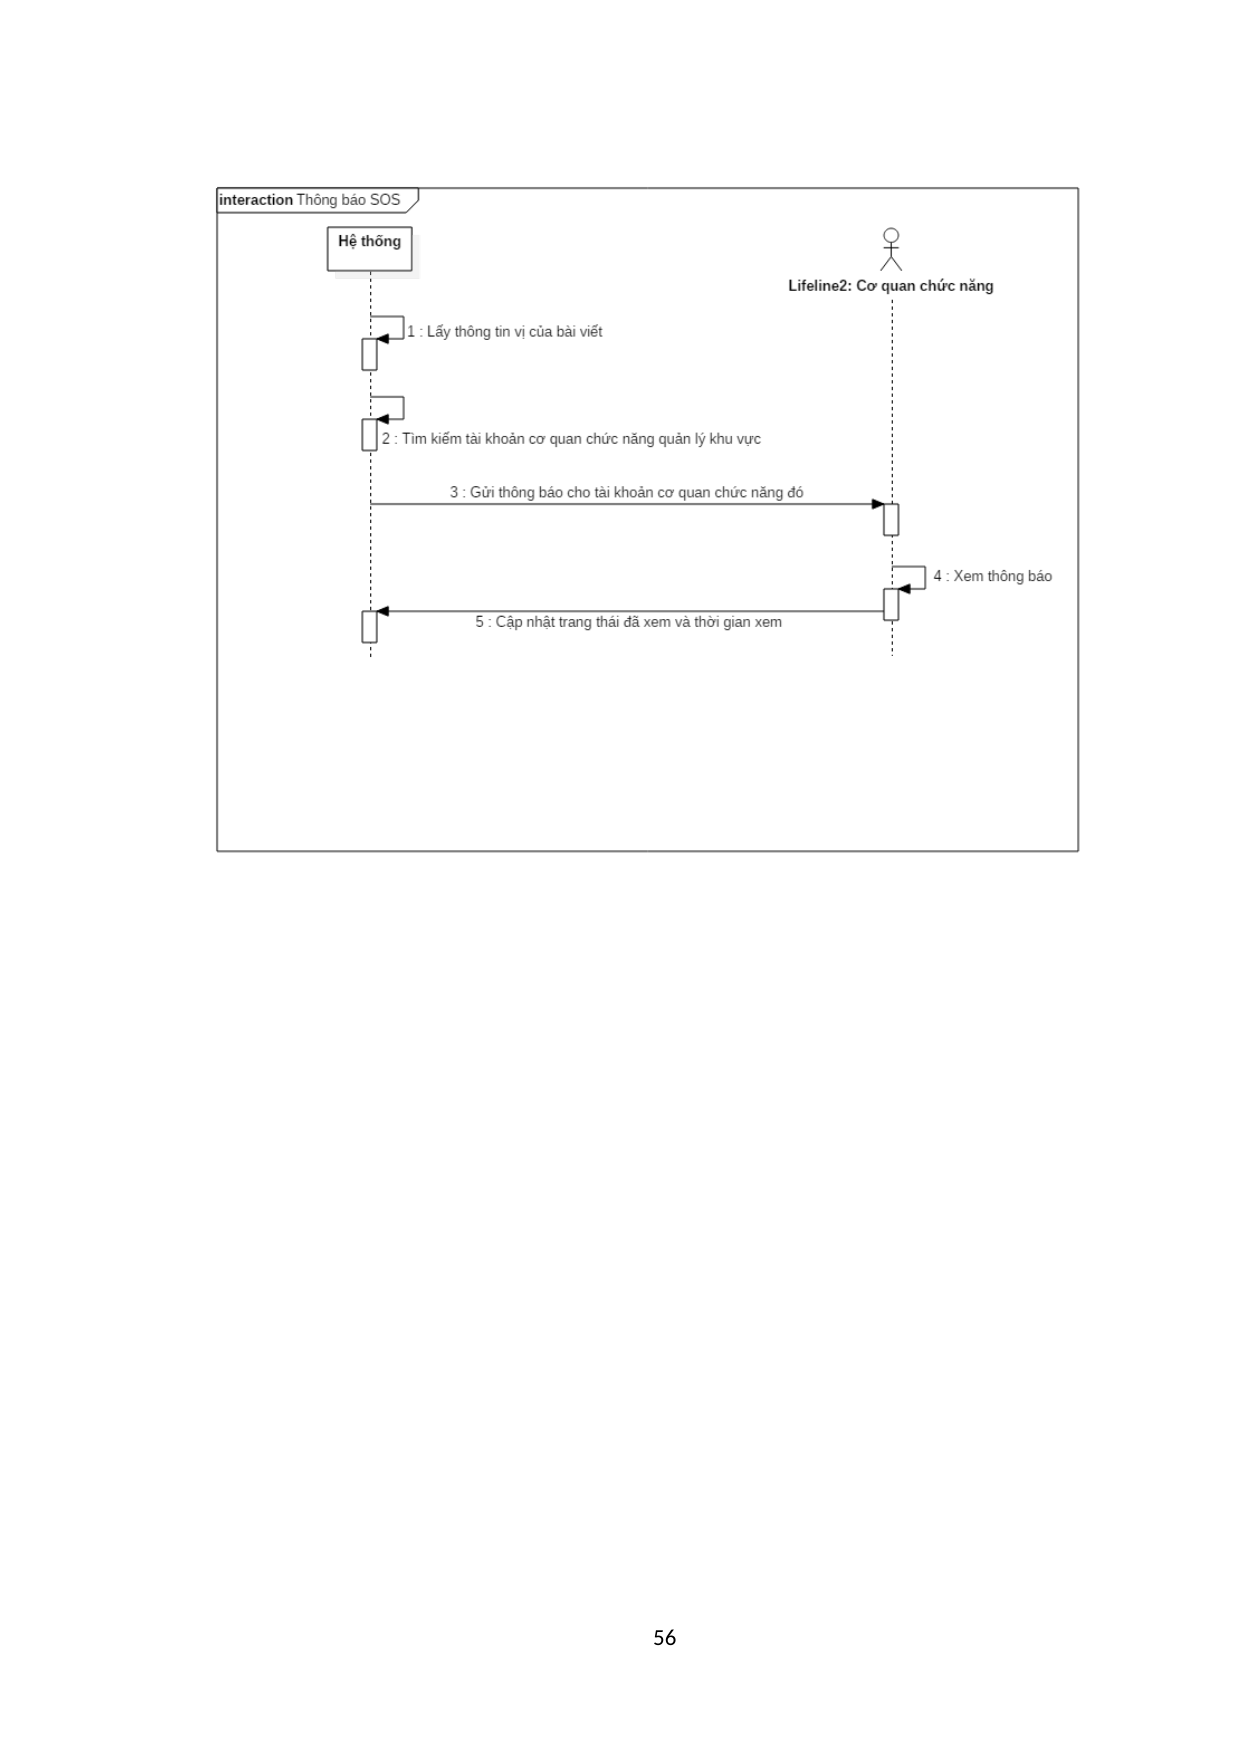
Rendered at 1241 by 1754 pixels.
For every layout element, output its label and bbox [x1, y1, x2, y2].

picture [206, 177, 1123, 858]
